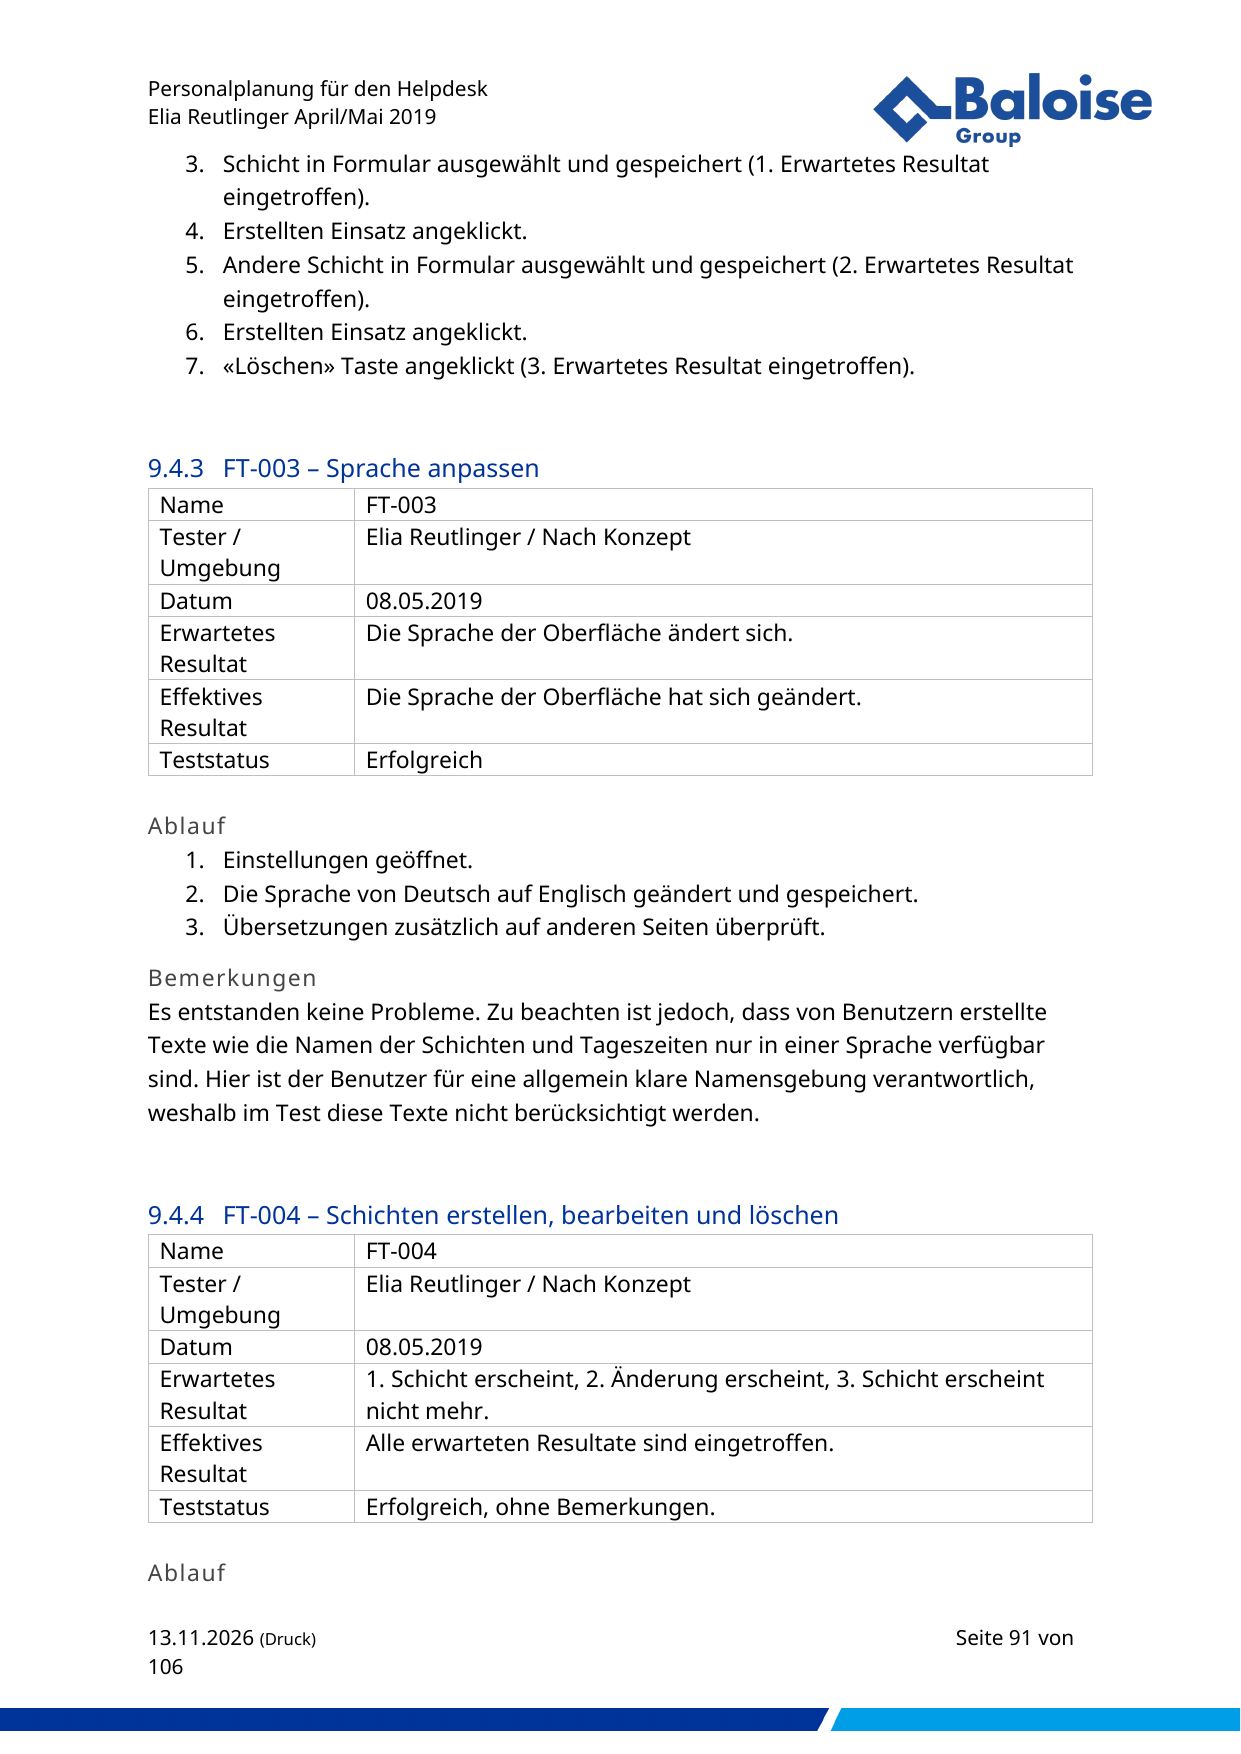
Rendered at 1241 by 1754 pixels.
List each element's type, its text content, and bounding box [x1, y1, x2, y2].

table_header Name [149, 1235, 354, 1267]
list Übersetzungen zusätzlich auf anderen Seiten überprüft. [185, 911, 1093, 942]
table_cell Effektives Resultat [149, 680, 354, 743]
list Andere Schicht in Formular ausgewählt und gespeichert (2. Erwartetes Resultat eingetroffen). [185, 249, 1093, 314]
table_cell Tester / Umgebung [149, 521, 354, 583]
table_cell Alle erwarteten Resultate sind eingetroffen. [355, 1427, 1092, 1489]
list «Löschen» Taste angeklickt (3. Erwartetes Resultat eingetroffen). [185, 350, 1093, 381]
table_cell Datum [149, 1331, 354, 1362]
picture [873, 73, 1152, 147]
table_cell 08.05.2019 [355, 1331, 1092, 1362]
table_cell Erwartetes Resultat [149, 1364, 354, 1426]
table_cell Tester / Umgebung [149, 1268, 354, 1330]
table_header FT-003 [355, 489, 1092, 520]
table_cell 08.05.2019 [355, 585, 1092, 616]
list Die Sprache von Deutsch auf Englisch geändert und gespeichert. [185, 877, 1093, 909]
list Erstellten Einsatz angeklickt. [185, 316, 1093, 348]
text Es entstanden keine Probleme. Zu beachten ist jedoch, dass von Benutzern erstellte Texte wie die Namen der Schichten und Tageszeiten nur in einer Sprache verfügbar sind. Hier ist der Benutzer für eine allgemein klare Namensgebung verantwortlich, weshalb im Test diese Texte nicht berücksichtigt werden. [148, 995, 1093, 1128]
table_cell Die Sprache der Oberfläche ändert sich. [355, 617, 1092, 679]
table_cell Elia Reutlinger / Nach Konzept [355, 521, 1092, 583]
subtitle Bemerkungen [148, 962, 1093, 993]
subtitle FT-003 – Sprache anpassen [148, 451, 1093, 485]
subtitle FT-004 – Schichten erstellen, bearbeiten und löschen [148, 1197, 1093, 1232]
subtitle Ablauf [148, 1557, 1093, 1588]
table_cell Erfolgreich [355, 744, 1092, 775]
picture [0, 1708, 1241, 1733]
table_header FT-004 [355, 1235, 1092, 1267]
list Einstellungen geöffnet. [185, 844, 1093, 875]
table_cell Teststatus [149, 744, 354, 775]
list Schicht in Formular ausgewählt und gespeichert (1. Erwartetes Resultat eingetroffen). [185, 148, 1093, 213]
table_cell Datum [149, 585, 354, 616]
table_cell Effektives Resultat [149, 1427, 354, 1489]
table_cell Teststatus [149, 1491, 354, 1522]
subtitle Ablauf [148, 810, 1093, 841]
table_cell Die Sprache der Oberfläche hat sich geändert. [355, 680, 1092, 743]
table_cell Erwartetes Resultat [149, 617, 354, 679]
table_cell Elia Reutlinger / Nach Konzept [355, 1268, 1092, 1330]
table_cell 1. Schicht erscheint, 2. Änderung erscheint, 3. Schicht erscheint nicht mehr. [355, 1364, 1092, 1426]
table_header Name [149, 489, 354, 520]
list Erstellten Einsatz angeklickt. [185, 215, 1093, 246]
table_cell Erfolgreich, ohne Bemerkungen. [355, 1491, 1092, 1522]
